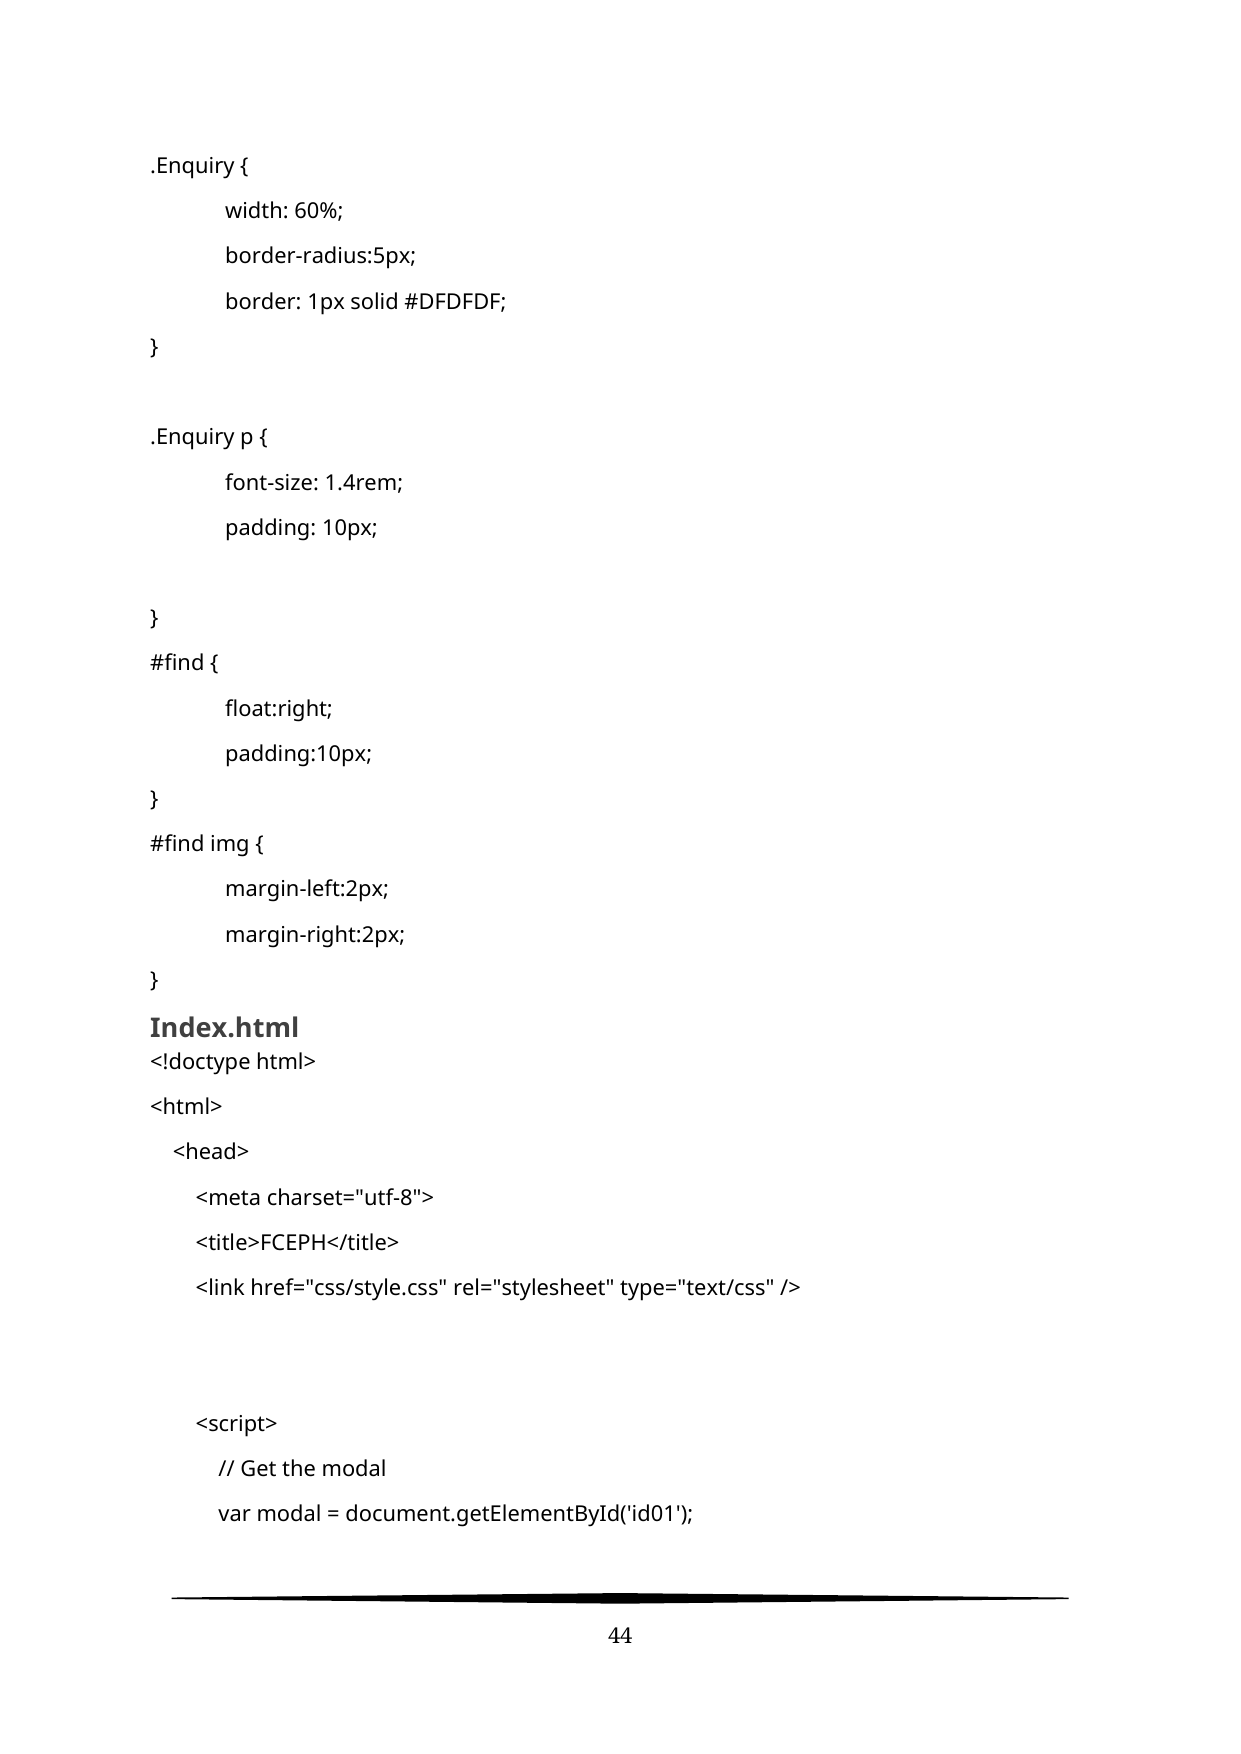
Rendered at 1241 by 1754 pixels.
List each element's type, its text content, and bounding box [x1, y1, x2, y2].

text <html> [150, 1091, 1090, 1121]
text // Get the modal [150, 1453, 1090, 1482]
text <script> [150, 1407, 1090, 1437]
text width: 60%; [150, 195, 1090, 225]
text margin-right:2px; [150, 918, 1090, 948]
text border: 1px solid #DFDFDF; [150, 286, 1090, 315]
text <title>FCEPH</title> [150, 1227, 1090, 1256]
text <meta charset="utf-8"> [150, 1181, 1090, 1211]
text } [150, 783, 1090, 813]
text .Enquiry { [150, 150, 1090, 180]
text } [150, 331, 1090, 361]
text #find img { [150, 828, 1090, 858]
text } [150, 964, 1090, 993]
text var modal = document.getElementById('id01'); [150, 1498, 1090, 1528]
text border-radius:5px; [150, 240, 1090, 270]
text padding:10px; [150, 738, 1090, 767]
text } [150, 602, 1090, 632]
text padding: 10px; [150, 512, 1090, 541]
text <head> [150, 1136, 1090, 1166]
text #find { [150, 647, 1090, 677]
text <!doctype html> [150, 1046, 1090, 1076]
subtitle Index.html [150, 1009, 1090, 1046]
text <link href="css/style.css" rel="stylesheet" type="text/css" /> [150, 1272, 1090, 1302]
text float:right; [150, 692, 1090, 722]
text margin-left:2px; [150, 873, 1090, 903]
text font-size: 1.4rem; [150, 466, 1090, 496]
text .Enquiry p { [150, 421, 1090, 451]
